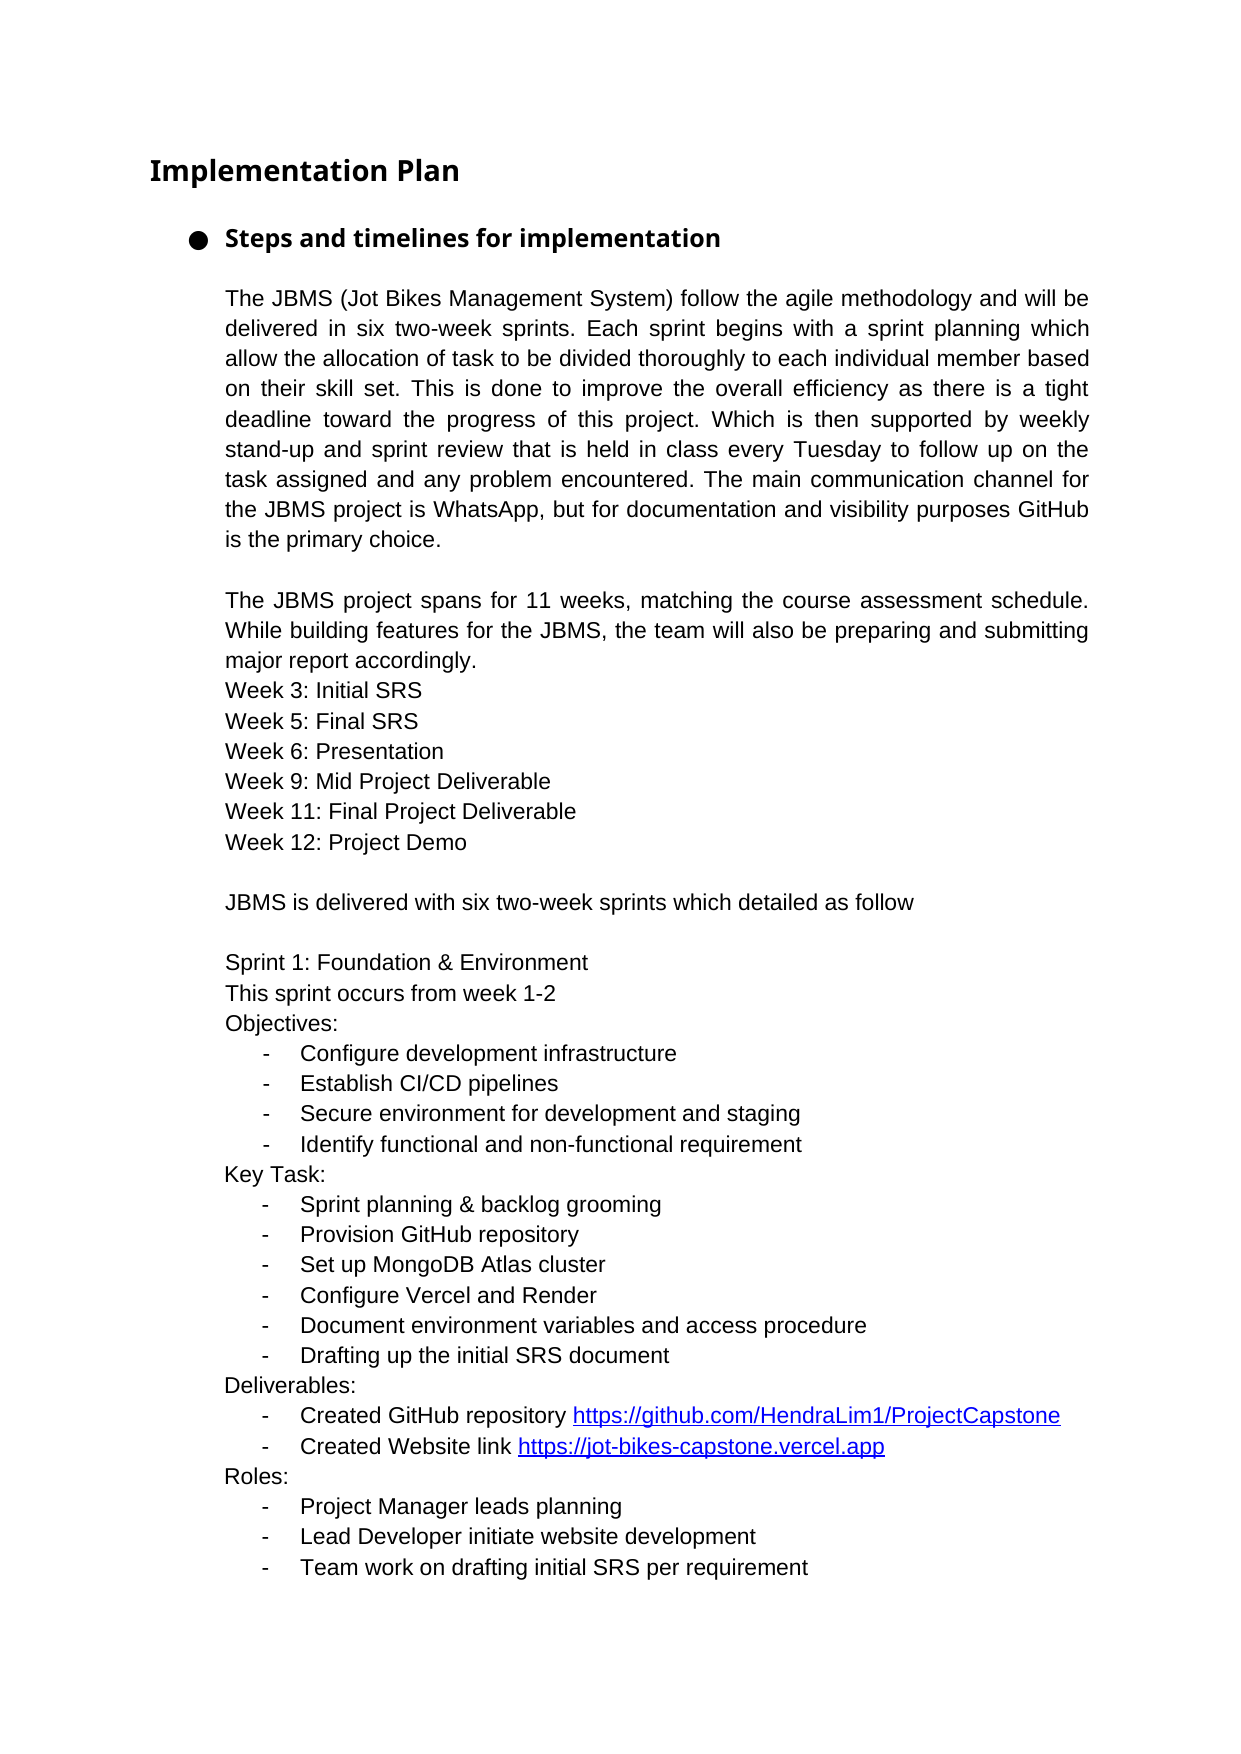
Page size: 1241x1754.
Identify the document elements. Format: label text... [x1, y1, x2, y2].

text Week 6: Presentation [225, 738, 1090, 764]
text Roles: [224, 1463, 1090, 1489]
text Week 5: Final SRS [225, 708, 1090, 734]
list Configure development infrastructure [262, 1040, 1090, 1066]
list Configure Vercel and Render [261, 1282, 1090, 1308]
subtitle Implementation Plan [150, 150, 1090, 190]
list Lead Developer initiate website development [261, 1523, 1090, 1550]
list Identify functional and non-functional requirement [262, 1131, 1090, 1157]
text Week 9: Mid Project Deliverable [225, 768, 1090, 794]
text Deliverables: [224, 1372, 1090, 1399]
text Week 12: Project Demo [225, 828, 1090, 855]
text The JBMS (Jot Bikes Management System) follow the agile methodology and will be delivered in six two-week sprints. Each sprint begins with a sprint planning which allow the allocation of task to be divided thoroughly to each individual member based on their skill set. This is done to improve the overall efficiency as there is a tight deadline toward the progress of this project. Which is then supported by weekly stand-up and sprint review that is held in class every Tuesday to follow up on the task assigned and any problem encountered. The main communication channel for the JBMS project is WhatsApp, but for documentation and visibility purposes GitHub is the primary choice. [225, 285, 1090, 553]
text Objectives: [225, 1010, 1090, 1036]
list Team work on drafting initial SRS per requirement [261, 1553, 1090, 1580]
text The JBMS project spans for 11 weeks, matching the course assessment schedule. While building features for the JBMS, the team will also be preparing and submitting major report accordingly. [225, 587, 1090, 674]
list Created GitHub repository https://github.com/HendraLim1/ProjectCapstone [261, 1402, 1090, 1429]
list Drafting up the initial SRS document [261, 1342, 1090, 1368]
text JBMS is delivered with six two-week sprints which detailed as follow [225, 889, 1090, 915]
list Set up MongoDB Atlas cluster [261, 1251, 1090, 1278]
list Provision GitHub repository [261, 1221, 1090, 1248]
list Document environment variables and access procedure [261, 1312, 1090, 1338]
list Sprint planning & backlog grooming [261, 1191, 1090, 1217]
list Project Manager leads planning [261, 1493, 1090, 1519]
list Secure environment for development and staging [262, 1100, 1090, 1127]
text Week 11: Final Project Deliverable [225, 798, 1090, 825]
text Sprint 1: Foundation & Environment [225, 949, 1090, 976]
subtitle Steps and timelines for implementation [187, 221, 1090, 255]
text Key Task: [224, 1161, 1090, 1187]
text This sprint occurs from week 1-2 [225, 979, 1090, 1006]
list Establish CI/CD pipelines [262, 1070, 1090, 1097]
text Week 3: Initial SRS [225, 677, 1090, 704]
list Created Website link https://jot-bikes-capstone.vercel.app [261, 1433, 1090, 1459]
